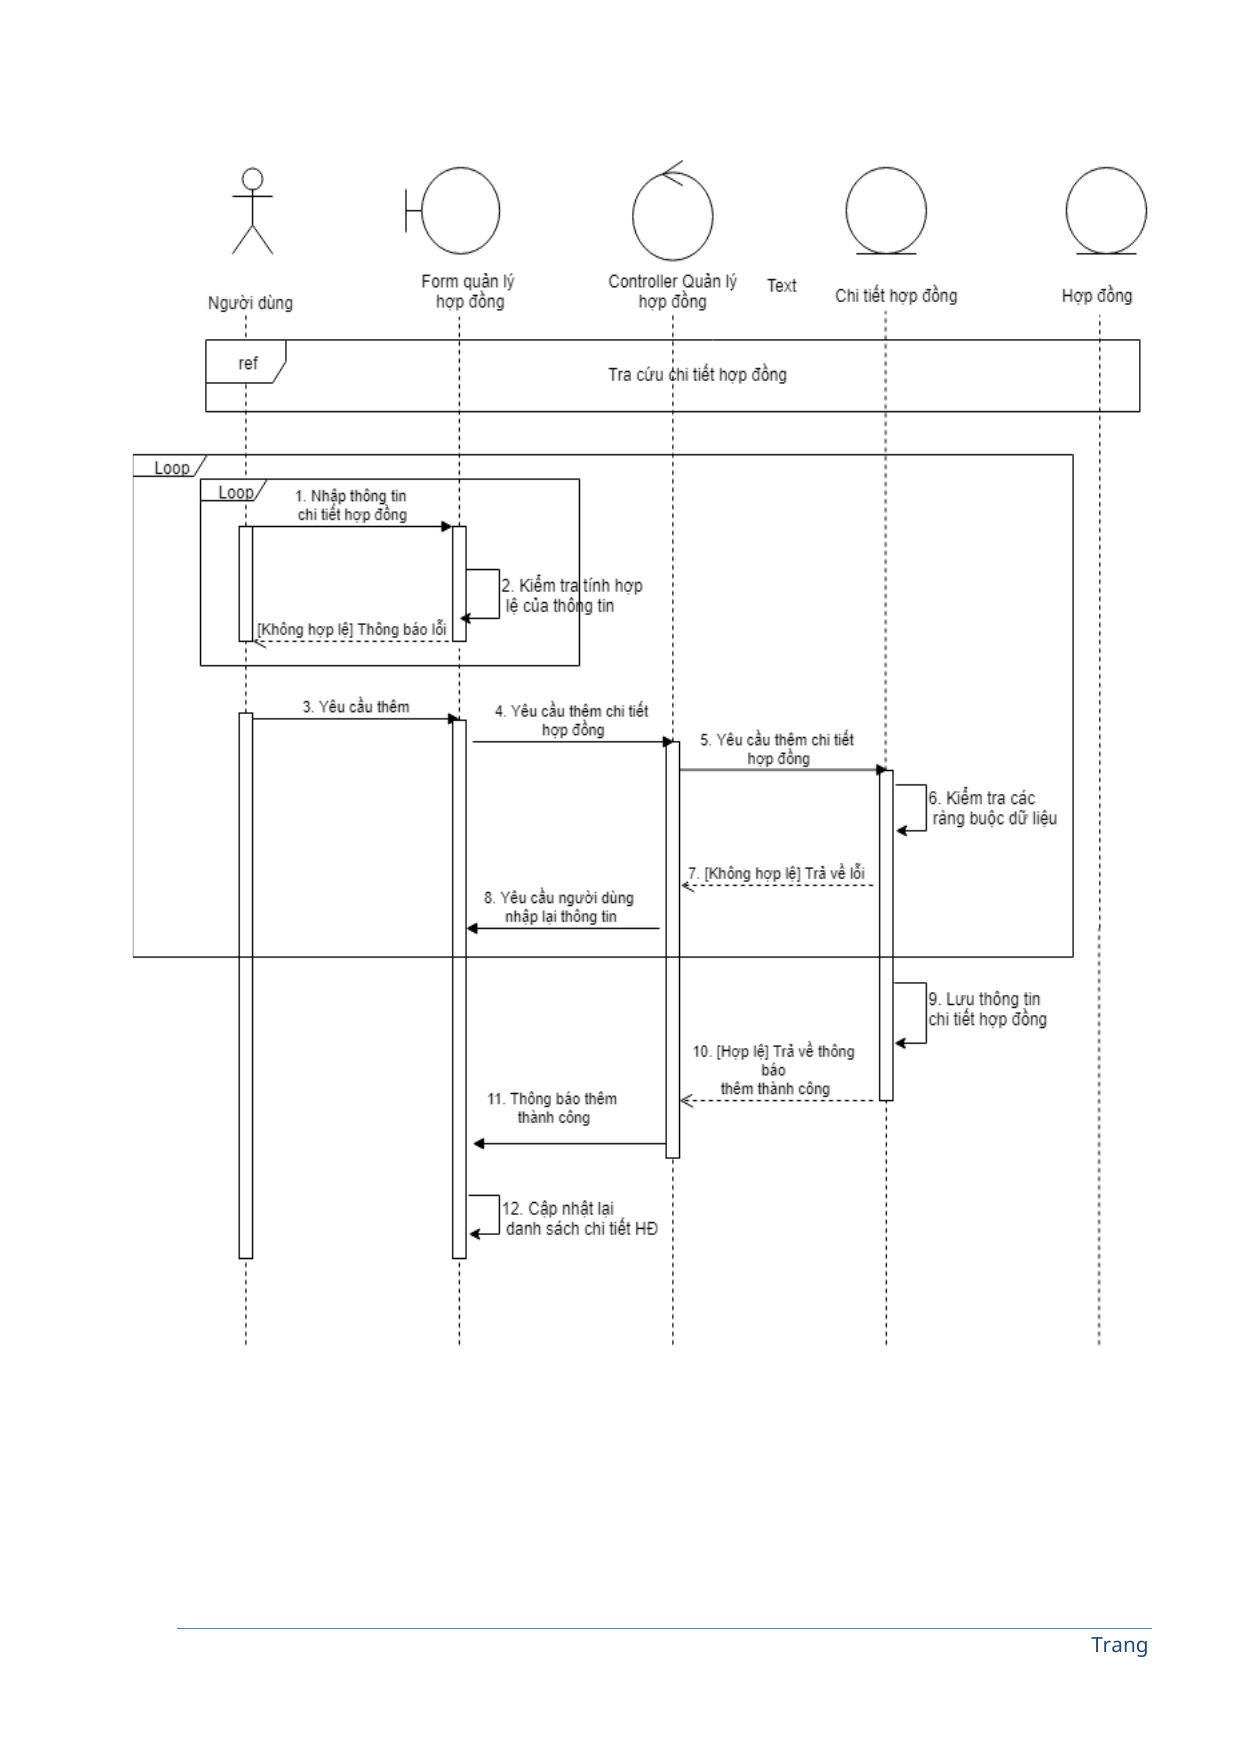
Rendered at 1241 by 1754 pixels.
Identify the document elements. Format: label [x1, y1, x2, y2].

picture [132, 160, 1154, 1347]
